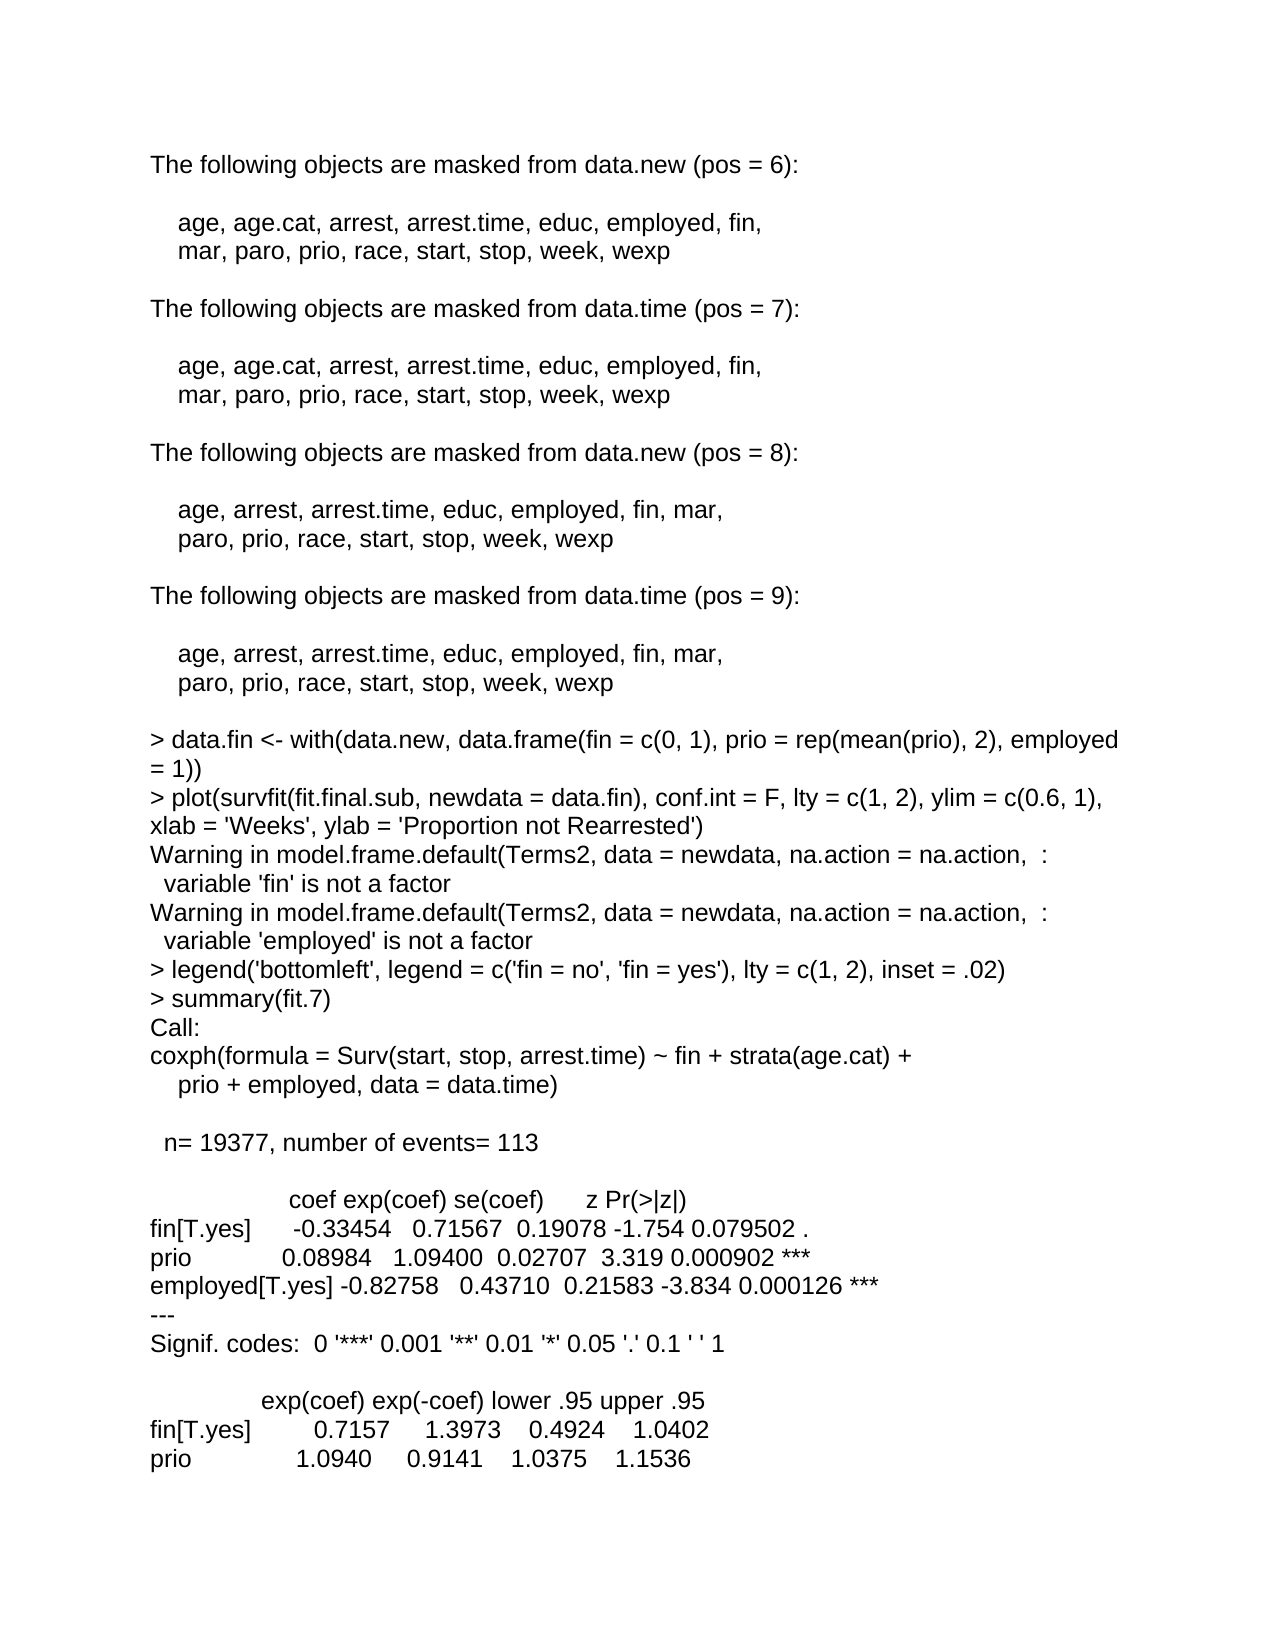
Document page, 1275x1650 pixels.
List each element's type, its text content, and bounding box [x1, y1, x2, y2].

text fin[T.yes] -0.33454 0.71567 0.19078 -1.754 0.079502 . [150, 1214, 1125, 1242]
text employed[T.yes] -0.82758 0.43710 0.21583 -3.834 0.000126 *** [150, 1271, 1125, 1300]
text age, age.cat, arrest, arrest.time, educ, employed, fin, [150, 207, 1125, 236]
text > data.fin <- with(data.new, data.frame(fin = c(0, 1), prio = rep(mean(prio), 2), employed = 1)) [150, 725, 1125, 782]
text fin[T.yes] 0.7157 1.3973 0.4924 1.0402 [150, 1415, 1125, 1444]
text --- [150, 1300, 1125, 1329]
text variable 'fin' is not a factor [150, 869, 1125, 897]
text The following objects are masked from data.new (pos = 8): [150, 437, 1125, 466]
text Signif. codes: 0 '***' 0.001 '**' 0.01 '*' 0.05 '.' 0.1 ' ' 1 [150, 1329, 1125, 1357]
text coxph(formula = Surv(start, stop, arrest.time) ~ fin + strata(age.cat) + [150, 1041, 1125, 1070]
text variable 'employed' is not a factor [150, 926, 1125, 955]
text exp(coef) exp(-coef) lower .95 upper .95 [150, 1386, 1125, 1415]
text age, age.cat, arrest, arrest.time, educ, employed, fin, [150, 351, 1125, 380]
text Warning in model.frame.default(Terms2, data = newdata, na.action = na.action, : [150, 840, 1125, 869]
text > plot(survfit(fit.final.sub, newdata = data.fin), conf.int = F, lty = c(1, 2), ylim = c(0.6, 1), xlab = 'Weeks', ylab = 'Proportion not Rearrested') [150, 782, 1125, 840]
text age, arrest, arrest.time, educ, employed, fin, mar, [150, 639, 1125, 667]
text age, arrest, arrest.time, educ, employed, fin, mar, [150, 495, 1125, 524]
text The following objects are masked from data.time (pos = 9): [150, 581, 1125, 610]
text The following objects are masked from data.new (pos = 6): [150, 150, 1125, 179]
text paro, prio, race, start, stop, week, wexp [150, 667, 1125, 696]
text paro, prio, race, start, stop, week, wexp [150, 524, 1125, 552]
text coef exp(coef) se(coef) z Pr(>|z|) [150, 1185, 1125, 1214]
text mar, paro, prio, race, start, stop, week, wexp [150, 380, 1125, 409]
text Warning in model.frame.default(Terms2, data = newdata, na.action = na.action, : [150, 897, 1125, 926]
text mar, paro, prio, race, start, stop, week, wexp [150, 236, 1125, 265]
text prio 0.08984 1.09400 0.02707 3.319 0.000902 *** [150, 1242, 1125, 1271]
text Call: [150, 1012, 1125, 1041]
text The following objects are masked from data.time (pos = 7): [150, 294, 1125, 322]
text prio 1.0940 0.9141 1.0375 1.1536 [150, 1444, 1125, 1472]
text n= 19377, number of events= 113 [150, 1127, 1125, 1156]
text prio + employed, data = data.time) [150, 1070, 1125, 1099]
text > legend('bottomleft', legend = c('fin = no', 'fin = yes'), lty = c(1, 2), inset = .02) [150, 955, 1125, 984]
text > summary(fit.7) [150, 984, 1125, 1012]
